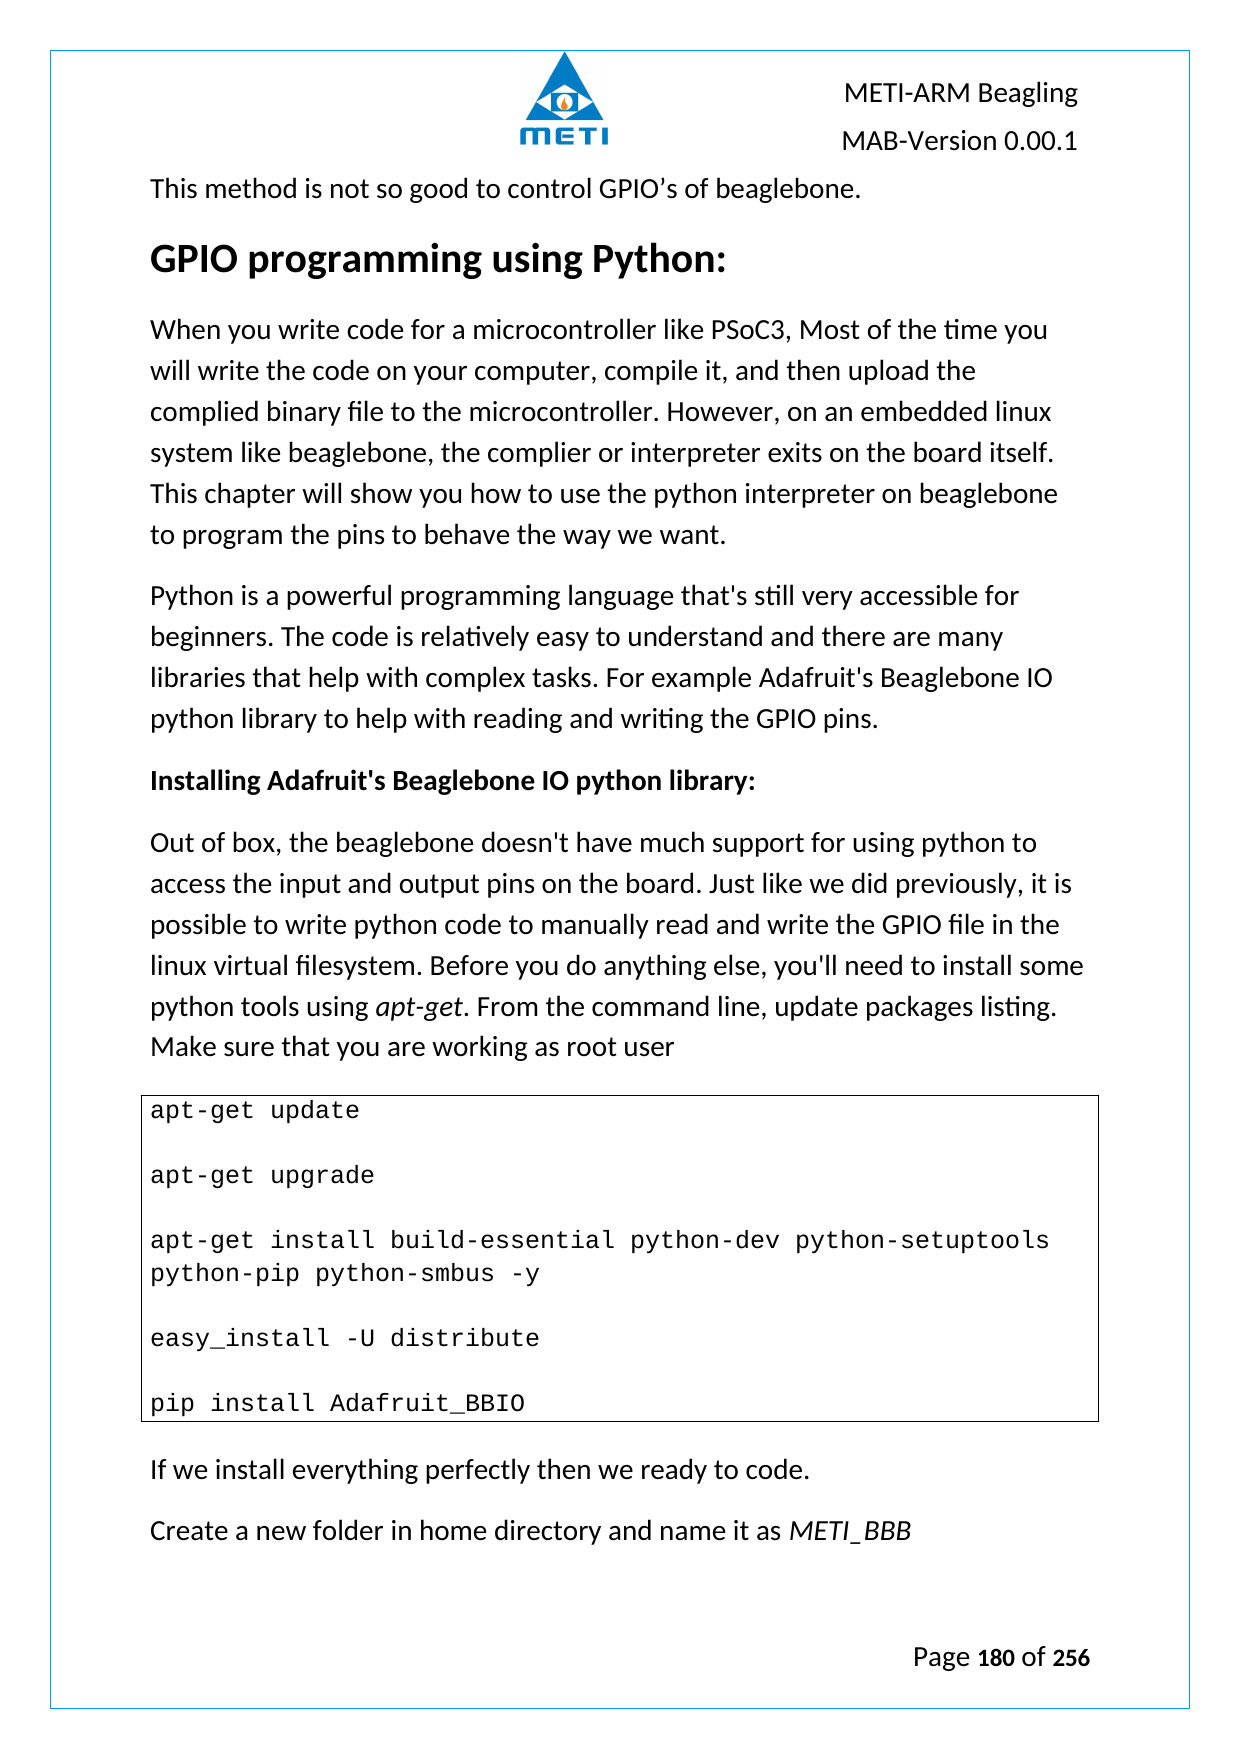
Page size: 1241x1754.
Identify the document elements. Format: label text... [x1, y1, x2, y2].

text easy_install -U distribute [142, 1322, 1098, 1353]
text apt-get update [142, 1096, 1098, 1126]
text Installing Adafruit's Beaglebone IO python library: [150, 762, 1090, 798]
text apt-get install build-essential python-dev python-setuptools python-pip python-smbus -y [142, 1224, 1098, 1288]
text Out of box, the beaglebone doesn't have much support for using python to access the input and output pins on the board. Just like we did previously, it is possible to write python code to manually read and write the GPIO file in the linux virtual filesystem. Before you do anything else, you'll need to install some python tools using apt-get. From the command line, update packages listing. Make sure that you are working as root user [150, 824, 1090, 1064]
text If we install everything perfectly then we ready to code. [150, 1451, 1090, 1486]
text GPIO programming using Python: [150, 232, 1090, 283]
text This method is not so good to control GPIO’s of beaglebone. [150, 170, 1090, 206]
picture [519, 51, 609, 146]
text apt-get upgrade [142, 1159, 1098, 1191]
text Create a new folder in home directory and name it as METI_BBB [150, 1512, 1090, 1548]
text pip install Adafruit_BBIO [142, 1387, 1098, 1421]
text When you write code for a microcontroller like PSoC3, Most of the time you will write the code on your computer, compile it, and then upload the complied binary file to the microcontroller. However, on an embedded linux system like beaglebone, the complier or interpreter exits on the board itself. This chapter will show you how to use the python interpreter on beaglebone to program the pins to behave the way we want. [150, 311, 1090, 551]
text Python is a powerful programming language that's still very accessible for beginners. The code is relatively easy to understand and there are many libraries that help with complex tasks. For example Adafruit's Beaglebone IO python library to help with reading and writing the GPIO pins. [150, 577, 1090, 736]
